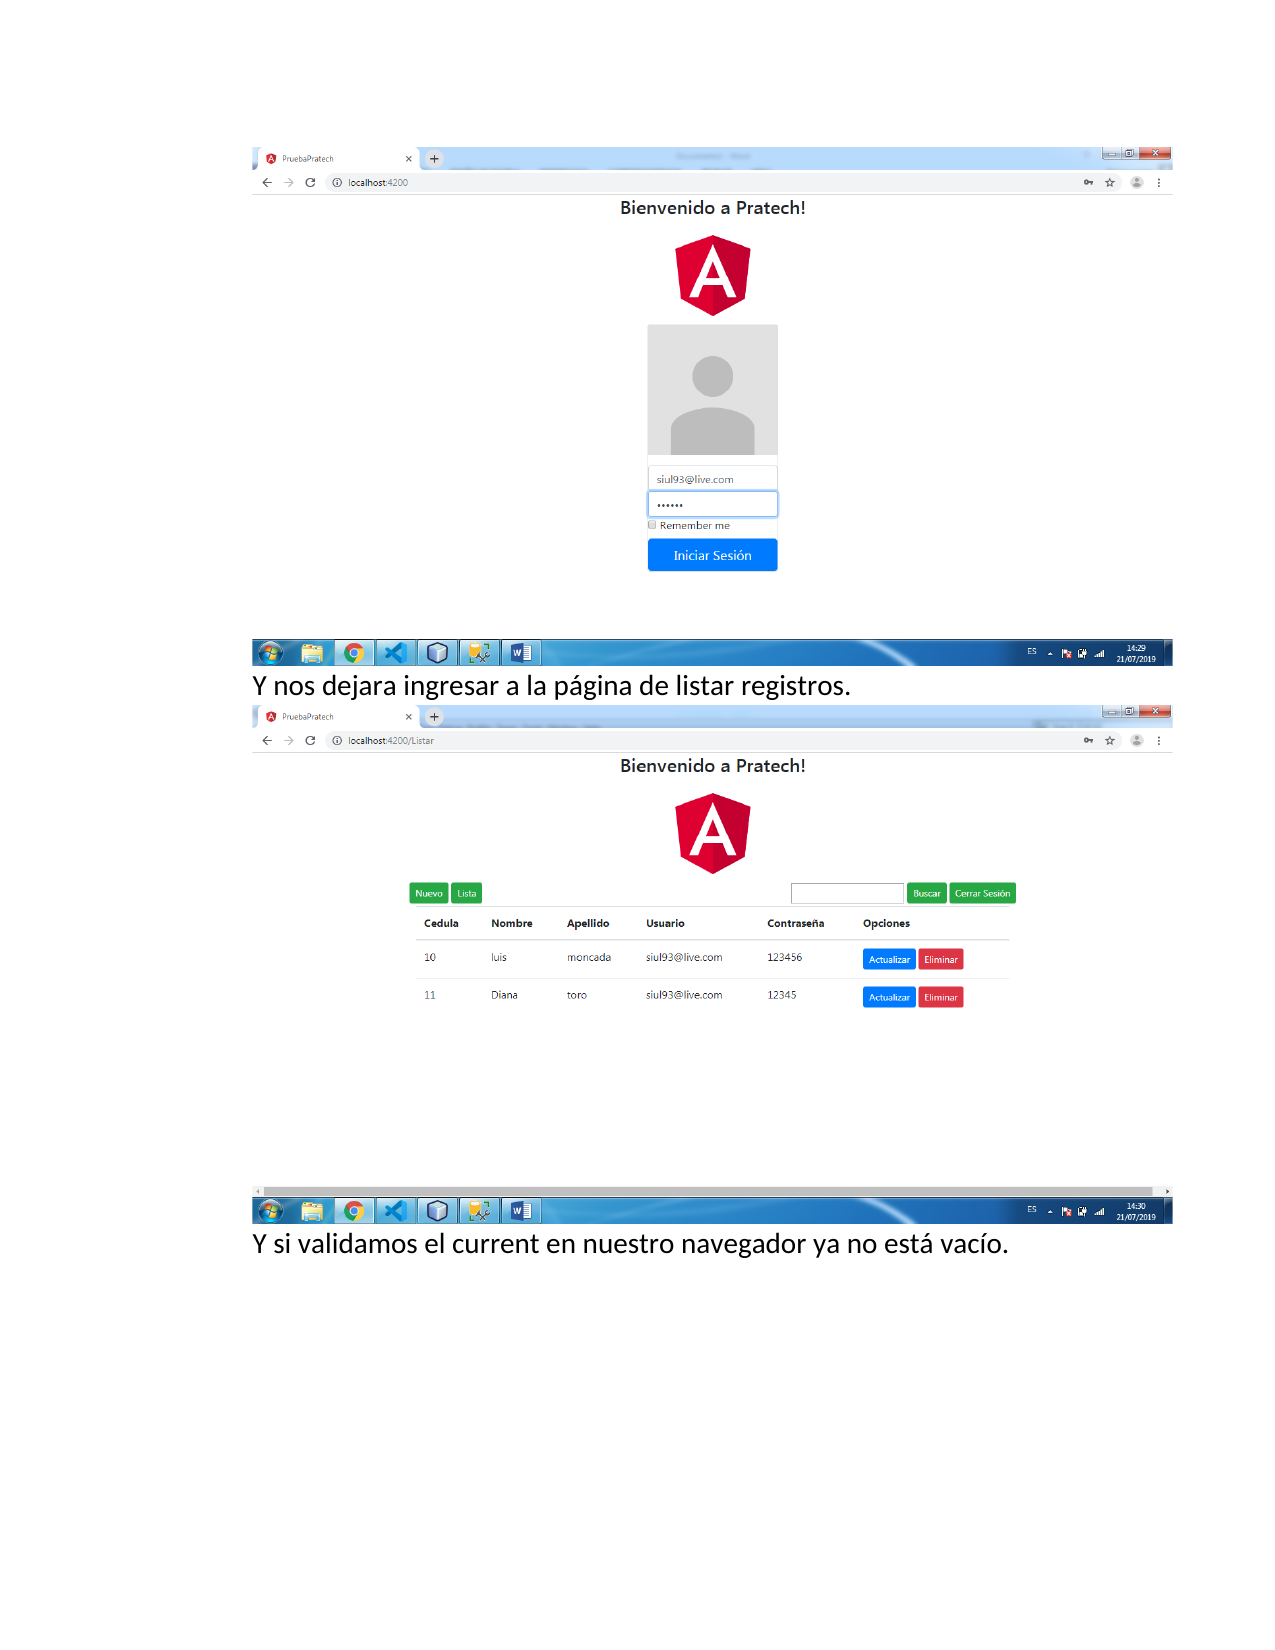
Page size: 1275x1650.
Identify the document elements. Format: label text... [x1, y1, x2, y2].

picture [252, 705, 1173, 1224]
list Y nos dejara ingresar a la página de listar registros. [252, 667, 1098, 703]
list Y si validamos el current en nuestro navegador ya no está vacío. [252, 1226, 1098, 1261]
picture [252, 147, 1173, 666]
